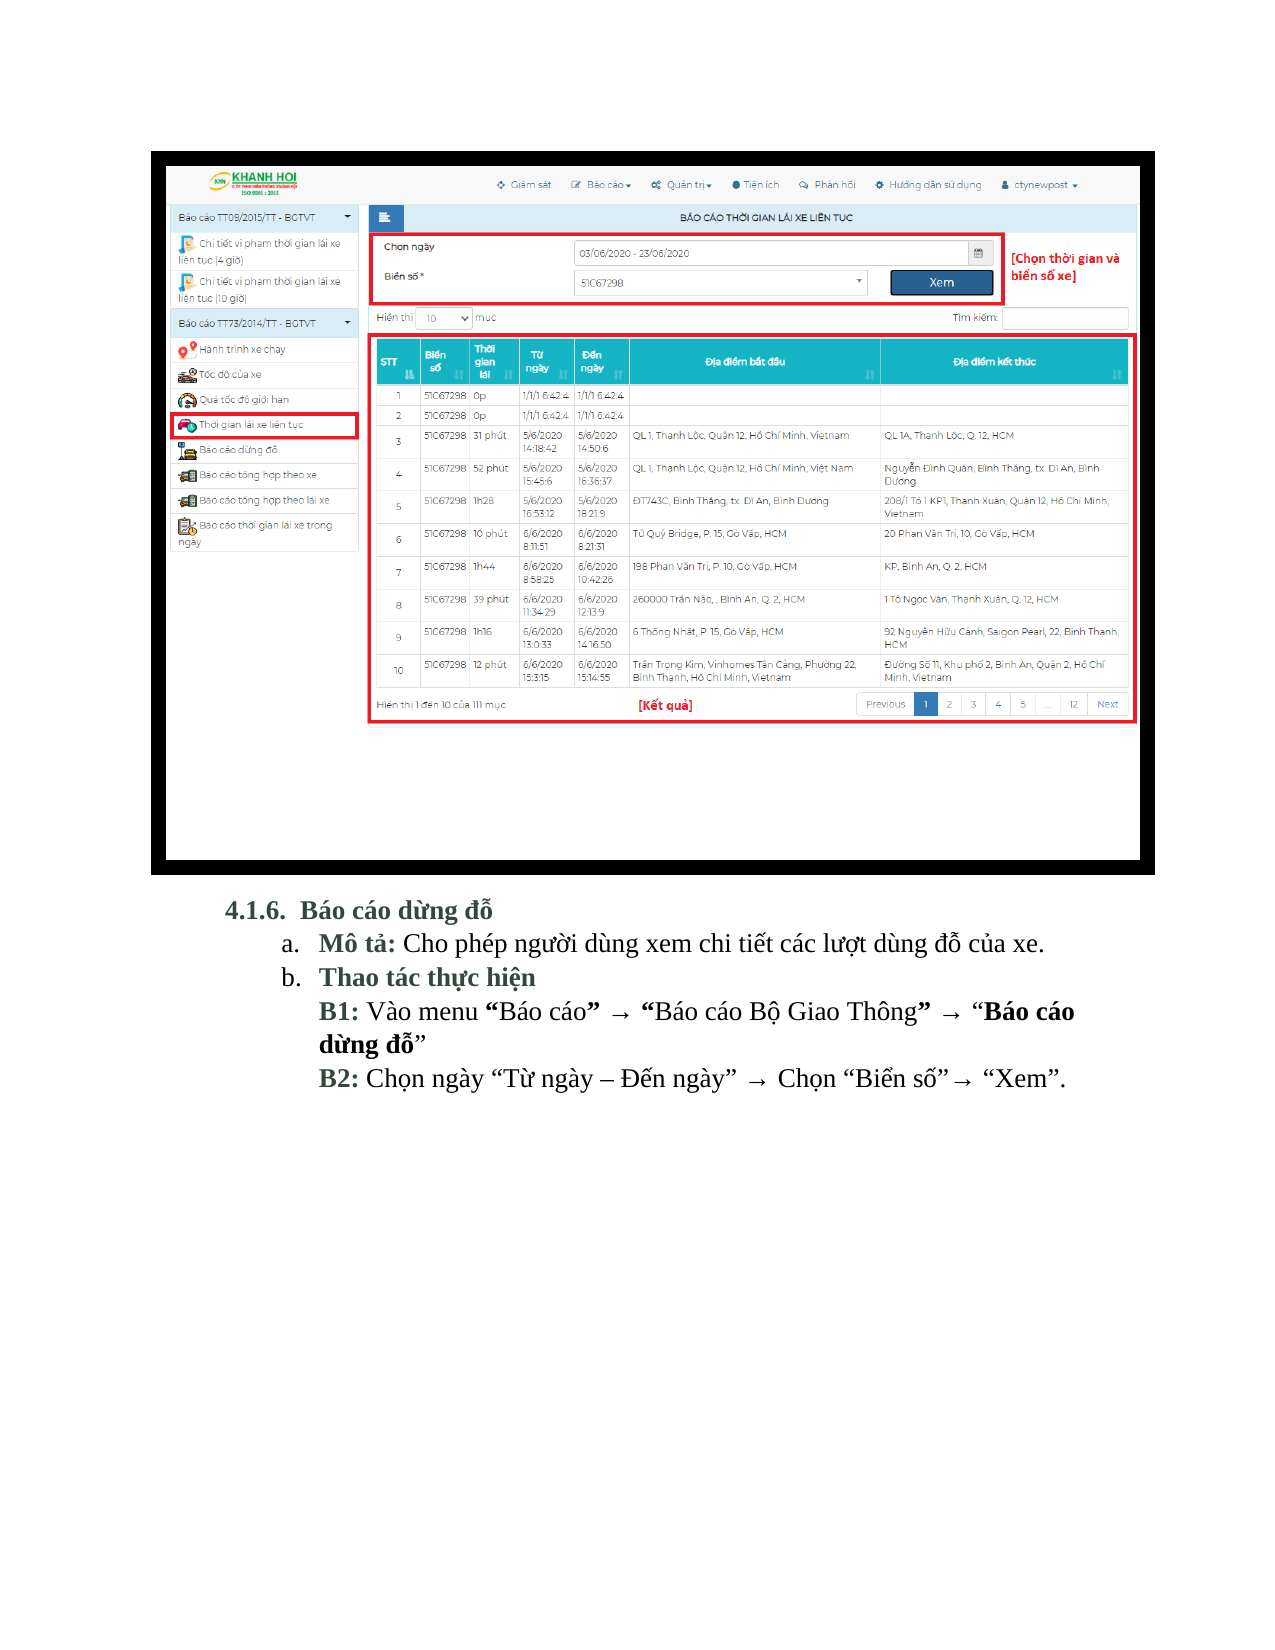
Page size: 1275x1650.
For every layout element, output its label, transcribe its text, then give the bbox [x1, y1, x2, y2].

picture [166, 166, 1140, 860]
list Báo cáo dừng đỗ [225, 894, 1125, 925]
list Mô tả: Cho phép người dùng xem chi tiết các lượt dùng đỗ của xe. [281, 927, 1125, 959]
list Thao tác thực hiện B1: Vào menu “Báo cáo” → “Báo cáo Bộ Giao Thông” → “Báo cáo dừng đỗ” B2: Chọn ngày “Từ ngày – Đến ngày” → Chọn “Biển số”→ “Xem”. [281, 961, 1125, 1093]
